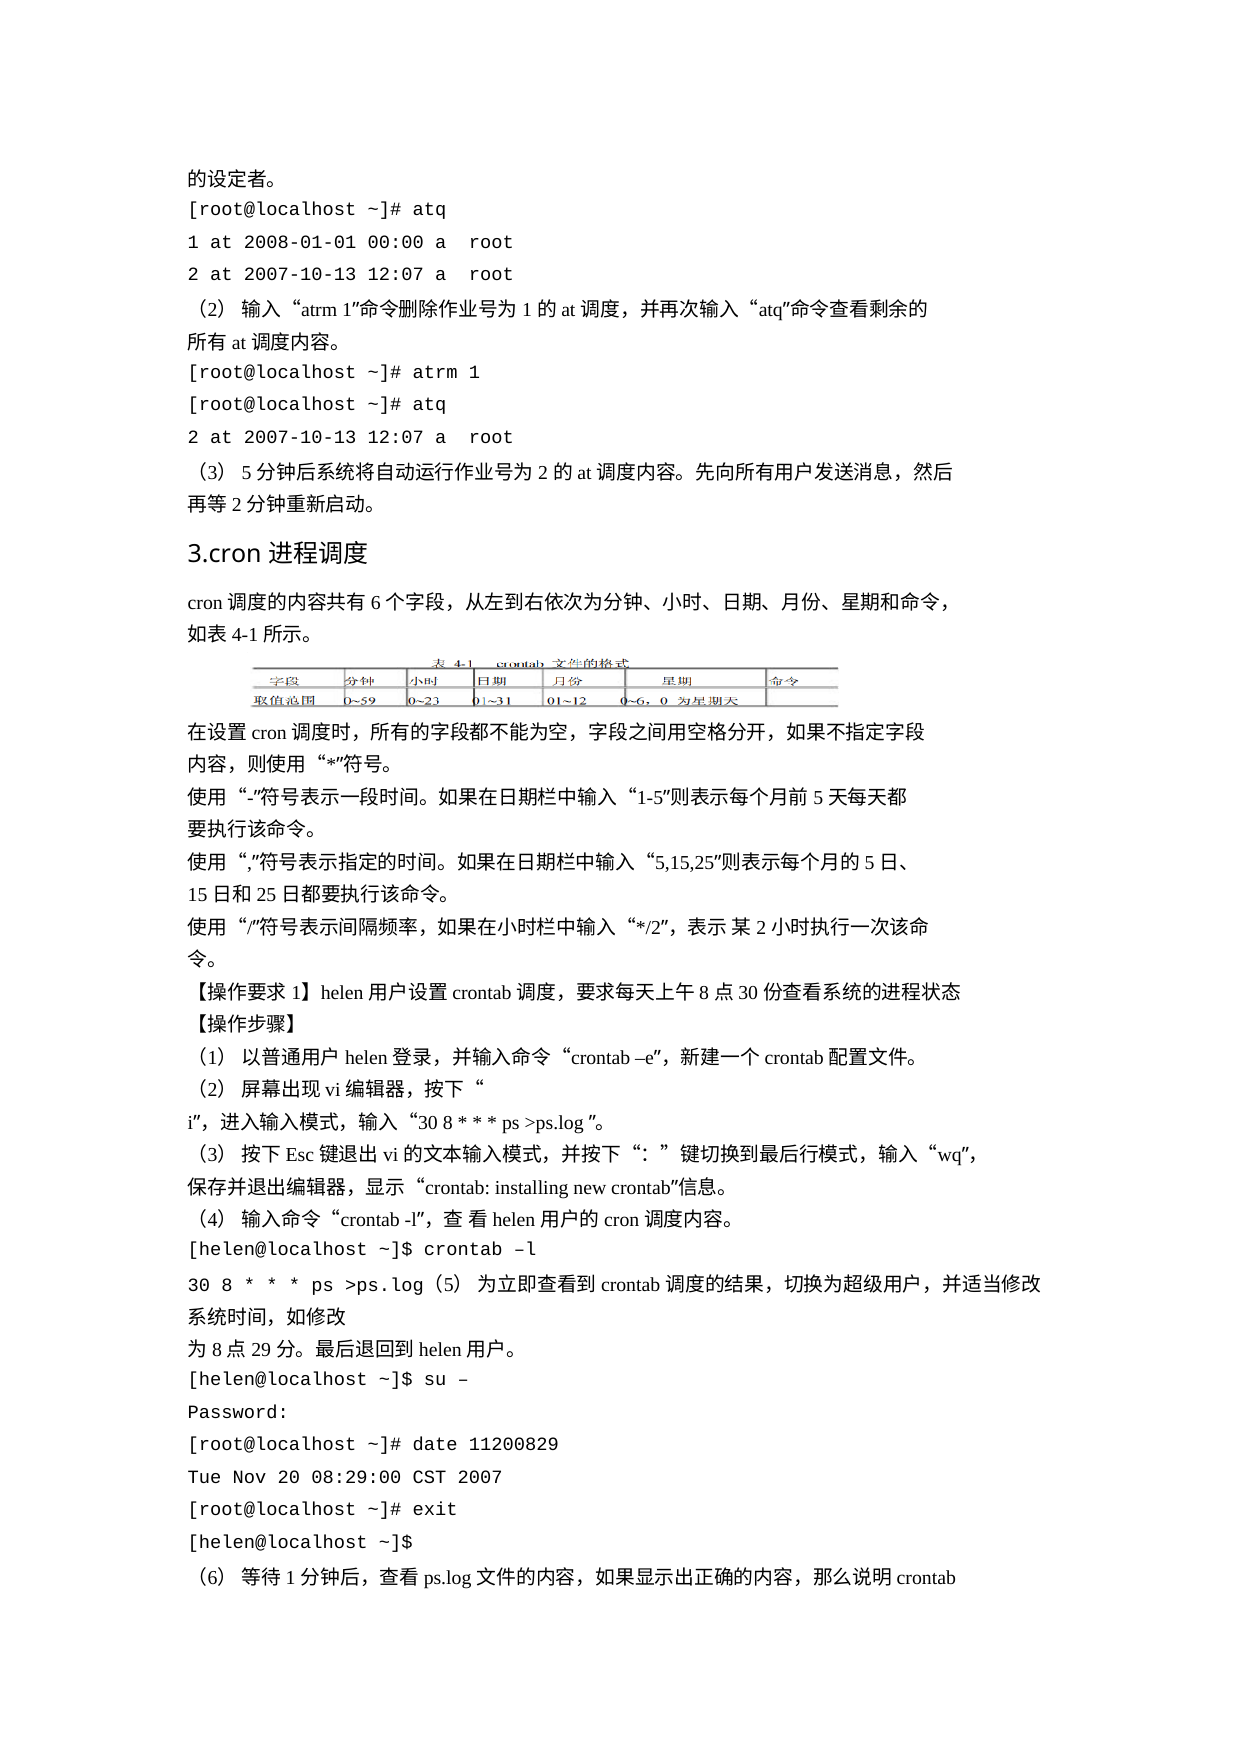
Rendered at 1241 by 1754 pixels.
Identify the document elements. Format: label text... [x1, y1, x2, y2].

text [root@localhost ~]# atq [187, 194, 1053, 227]
text [root@localhost ~]# date 11200829 [187, 1429, 1053, 1462]
text [helen@localhost ~]$ crontab –l [187, 1234, 1053, 1267]
text 30 8 * * * ps >ps.log（5） 为立即查看到 crontab 调度的结果，切换为超级用户，并适当修改系统时间，如修改 [187, 1267, 1053, 1332]
text 使用“/”符号表示间隔频率，如果在小时栏中输入“*/2”，表示 某 2 小时执行一次该命 [187, 909, 1053, 942]
text 2 at 2007-10-13 12:07 a root [187, 422, 1053, 454]
text 的设定者。 [187, 162, 1053, 194]
text （2） 输入“atrm 1”命令删除作业号为 1 的 at 调度，并再次输入“atq”命令查看剩余的 [187, 292, 1053, 324]
text [helen@localhost ~]$ [187, 1527, 1053, 1559]
text 令。 [187, 942, 1053, 974]
text 保存并退出编辑器，显示“crontab: installing new crontab”信息。 [187, 1169, 1053, 1202]
text 所有 at 调度内容。 [187, 324, 1053, 357]
text （6） 等待 1 分钟后，查看 ps.log 文件的内容，如果显示出正确的内容，那么说明 crontab [187, 1559, 1053, 1592]
text [root@localhost ~]# exit [187, 1494, 1053, 1527]
text 15 日和 25 日都要执行该命令。 [187, 877, 1053, 909]
text 再等 2 分钟重新启动。 [187, 487, 1053, 519]
text 3.cron 进程调度 [187, 519, 1053, 584]
text 2 at 2007-10-13 12:07 a root [187, 259, 1053, 292]
text [helen@localhost ~]$ su – [187, 1364, 1053, 1397]
text （4） 输入命令“crontab -l”，查 看 helen 用户的 cron 调度内容。 [187, 1202, 1053, 1234]
text （1） 以普通用户 helen 登录，并输入命令“crontab –e”，新建一个 crontab 配置文件。 [187, 1039, 1053, 1072]
text 使用“,”符号表示指定的时间。如果在日期栏中输入“5,15,25”则表示每个月的 5 日、 [187, 844, 1053, 877]
text 如表 4-1 所示。 [187, 617, 1053, 649]
text 在设置 cron 调度时，所有的字段都不能为空，字段之间用空格分开，如果不指定字段 [187, 714, 1053, 747]
text cron 调度的内容共有 6 个字段，从左到右依次为分钟、小时、日期、月份、星期和命令， [187, 584, 1053, 617]
text Tue Nov 20 08:29:00 CST 2007 [187, 1462, 1053, 1494]
text 【操作要求 1】helen 用户设置 crontab 调度，要求每天上午 8 点 30 份查看系统的进程状态 [187, 974, 1053, 1007]
text i”，进入输入模式，输入“30 8 * * * ps >ps.log ”。 [187, 1104, 1053, 1137]
text 内容，则使用“*”符号。 [187, 747, 1053, 779]
text Password: [187, 1397, 1053, 1429]
picture [187, 652, 882, 711]
text （2） 屏幕出现 vi 编辑器，按下“ [187, 1072, 1053, 1104]
text （3） 5 分钟后系统将自动运行作业号为 2 的 at 调度内容。先向所有用户发送消息，然后 [187, 454, 1053, 487]
text [root@localhost ~]# atrm 1 [187, 357, 1053, 389]
text （3） 按下 Esc 键退出 vi 的文本输入模式，并按下“：”键切换到最后行模式，输入“wq”， [187, 1137, 1053, 1169]
text 【操作步骤】 [187, 1007, 1053, 1039]
text 使用“-”符号表示一段时间。如果在日期栏中输入“1-5”则表示每个月前 5 天每天都 [187, 779, 1053, 812]
text 要执行该命令。 [187, 812, 1053, 844]
text 1 at 2008-01-01 00:00 a root [187, 227, 1053, 259]
text [root@localhost ~]# atq [187, 389, 1053, 422]
text 为 8 点 29 分。最后退回到 helen 用户。 [187, 1332, 1053, 1364]
